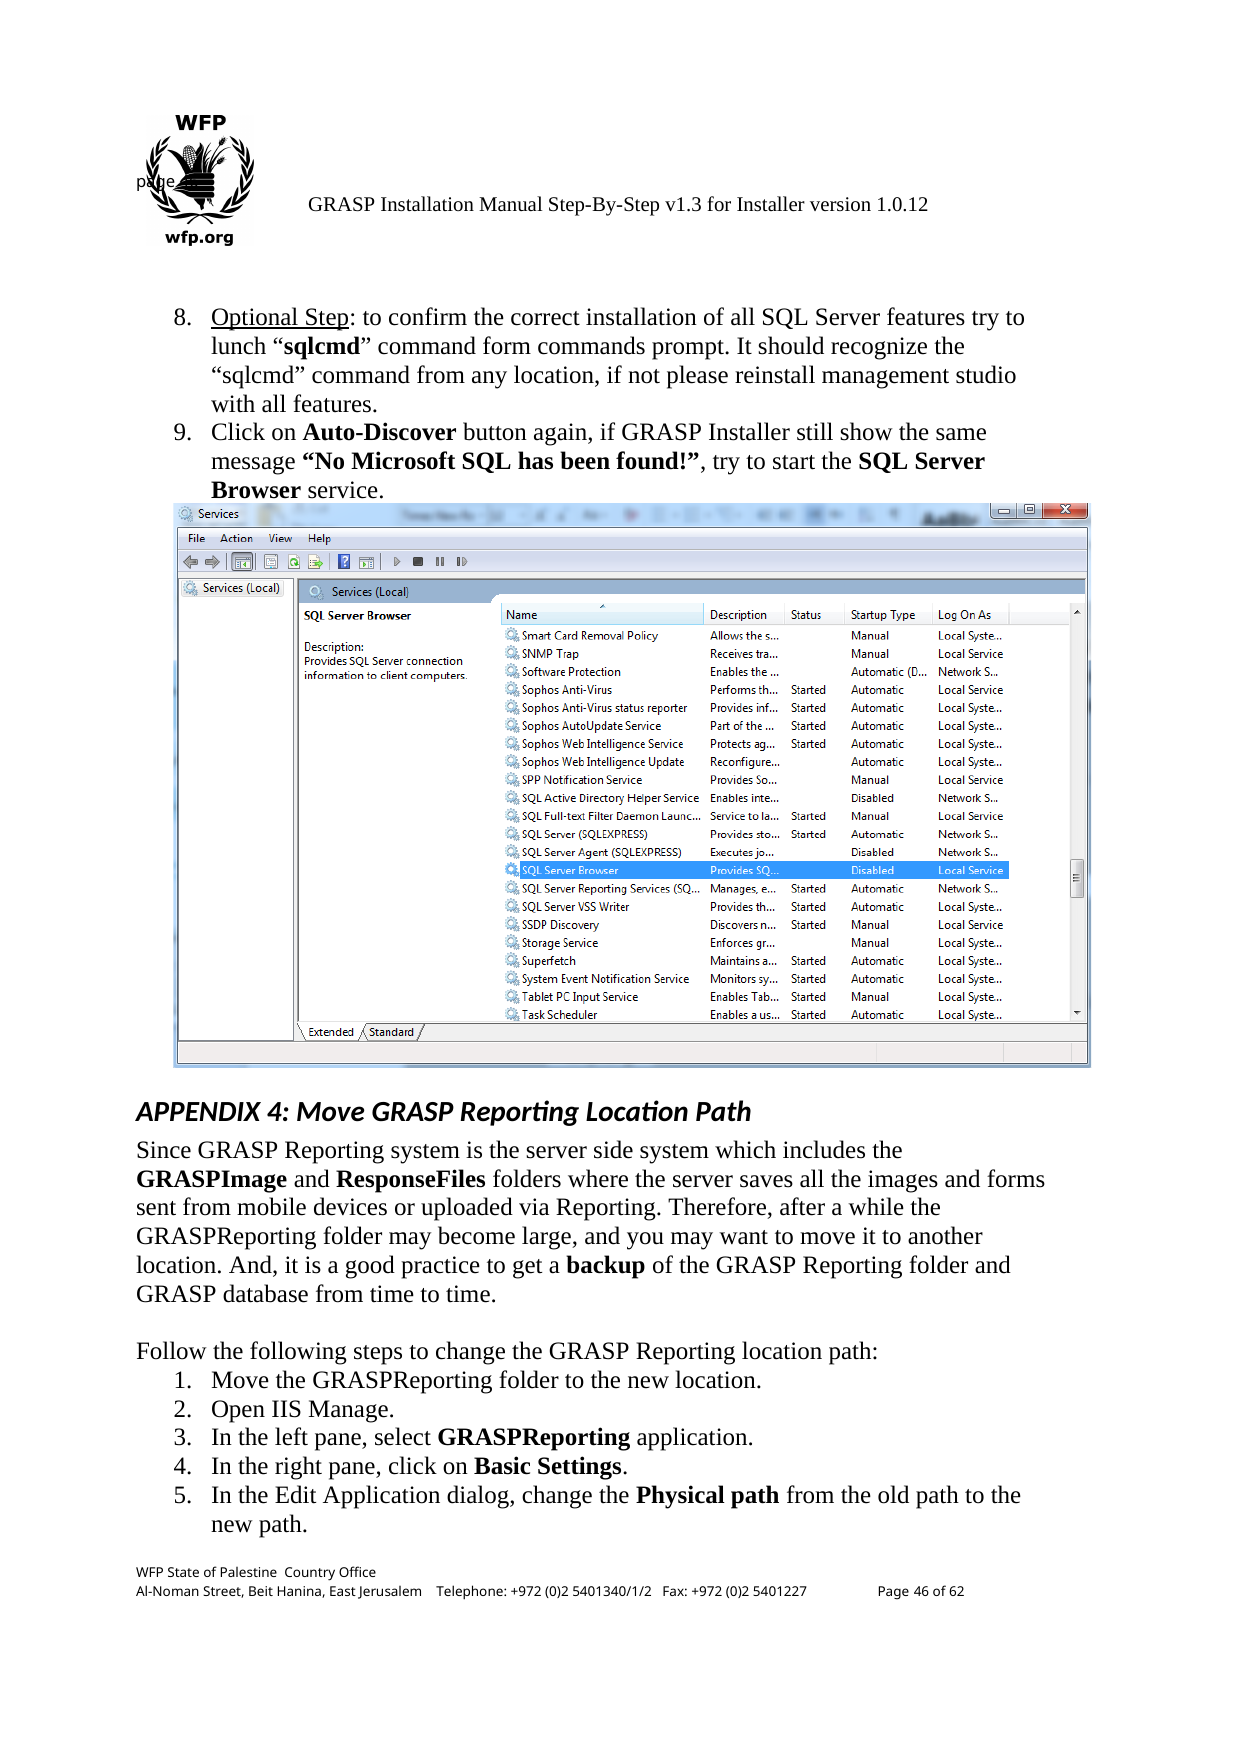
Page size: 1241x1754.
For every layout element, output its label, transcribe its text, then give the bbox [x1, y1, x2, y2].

picture [173, 503, 1092, 1068]
picture [146, 115, 254, 246]
list Open IIS Manage. [173, 1394, 1053, 1422]
list In the Edit Application dialog, change the Physical path from the old path to the new path. [173, 1480, 1053, 1537]
text Since GRASP Reporting system is the server side system which includes the GRASPImage and ResponseFiles folders where the server saves all the images and forms sent from mobile devices or uploaded via Reporting. Therefore, after a while the GRASPReporting folder may become large, and you may want to move it to another location. And, it is a good practice to get a backup of the GRASP Reporting folder and GRASP database from time to time. [136, 1135, 1053, 1307]
list In the right pane, click on Basic Settings. [173, 1451, 1053, 1480]
subtitle APPENDIX 4: Move GRASP Reporting Location Path [136, 1093, 1053, 1129]
list In the left pane, select GRASPReporting application. [173, 1422, 1053, 1451]
list Optional Step: to confirm the correct installation of all SQL Server features try to lunch “sqlcmd” command form commands prompt. It should recognize the “sqlcmd” command from any location, if not please reinstall management studio with all features. [173, 302, 1053, 417]
list Click on Auto-Discover button again, if GRASP Installer still show the same message “No Microsoft SQL has been found!”, try to start the SQL Server Browser service. [173, 417, 1053, 503]
list Move the GRASPReporting folder to the new location. [173, 1365, 1053, 1394]
text Follow the following steps to change the GRASP Reporting location path: [136, 1336, 1053, 1365]
